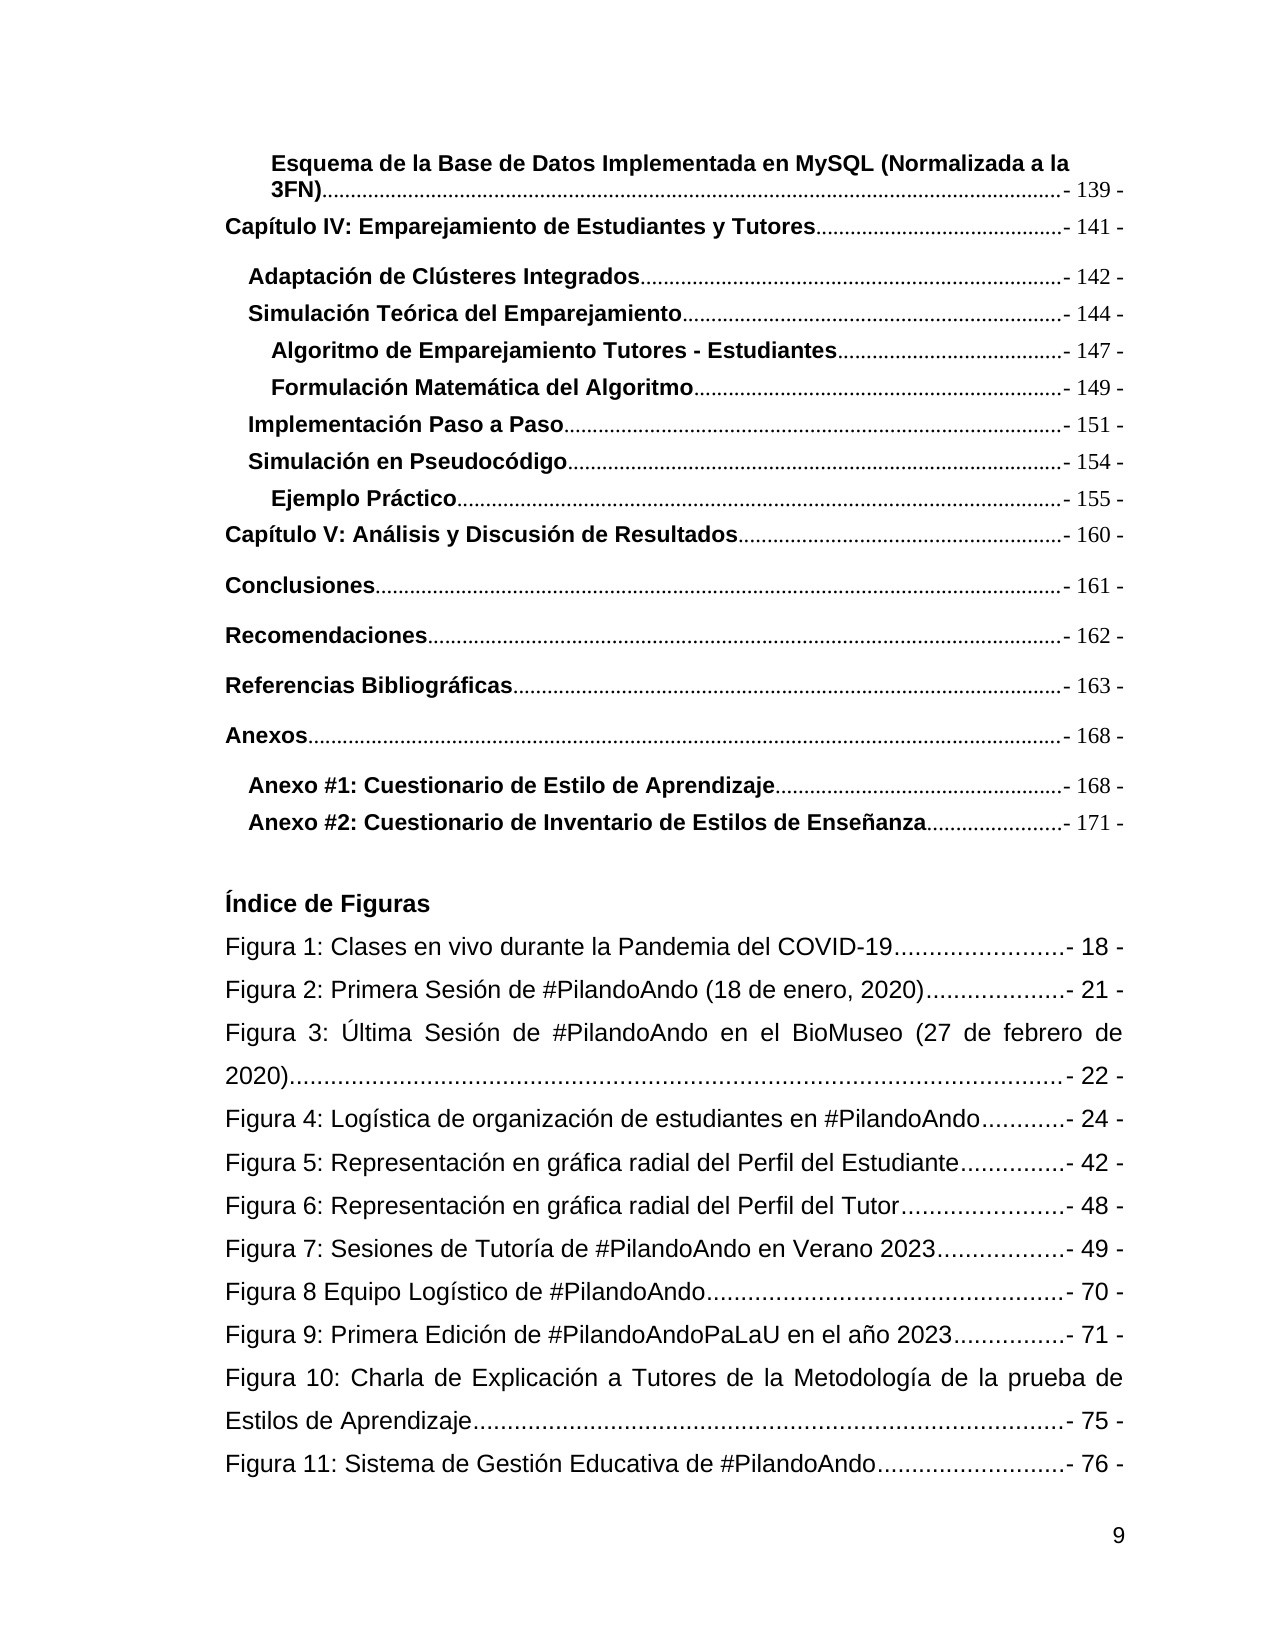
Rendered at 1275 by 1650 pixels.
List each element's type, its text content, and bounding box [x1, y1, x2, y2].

text Índice de Figuras [225, 889, 1125, 918]
text Figura 9: Primera Edición de #PilandoAndoPaLaU en el año 2023 - 71 - [225, 1320, 1125, 1349]
text Figura 11: Sistema de Gestión Educativa de #PilandoAndo - 76 - [225, 1449, 1125, 1478]
text Figura 4: Logística de organización de estudiantes en #PilandoAndo - 24 - [225, 1104, 1125, 1133]
text Figura 10: Charla de Explicación a Tutores de la Metodología de la prueba de Estilos de Aprendizaje - 75 - [225, 1363, 1125, 1435]
text Figura 8 Equipo Logístico de #PilandoAndo - 70 - [225, 1277, 1125, 1306]
text Figura 2: Primera Sesión de #PilandoAndo (18 de enero, 2020) - 21 - [225, 975, 1125, 1004]
text Figura 5: Representación en gráfica radial del Perfil del Estudiante - 42 - [225, 1148, 1125, 1176]
text Figura 3: Última Sesión de #PilandoAndo en el BioMuseo (27 de febrero de 2020) - 22 - [225, 1018, 1125, 1090]
text Figura 7: Sesiones de Tutoría de #PilandoAndo en Verano 2023 - 49 - [225, 1234, 1125, 1263]
text Figura 6: Representación en gráfica radial del Perfil del Tutor - 48 - [225, 1191, 1125, 1219]
text Figura 1: Clases en vivo durante la Pandemia del COVID-19 - 18 - [225, 932, 1125, 961]
